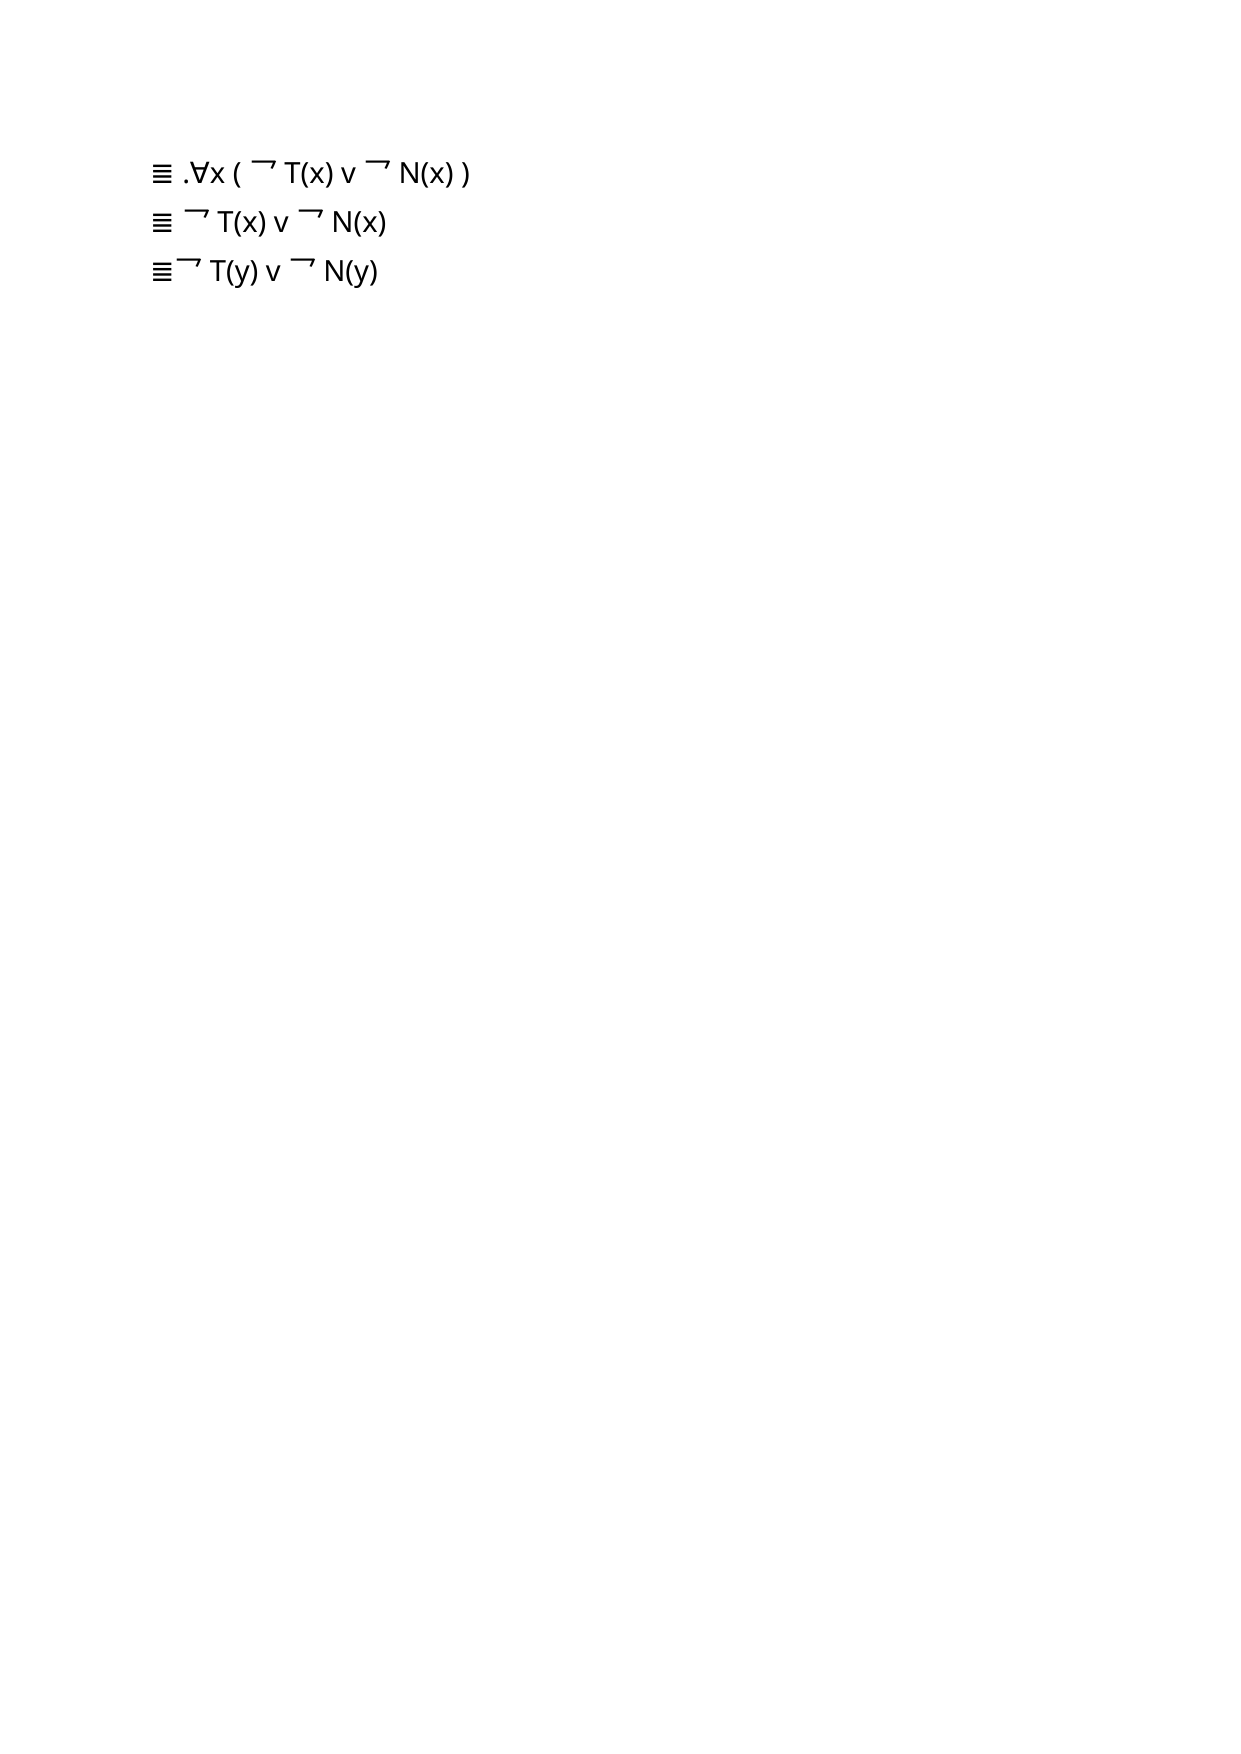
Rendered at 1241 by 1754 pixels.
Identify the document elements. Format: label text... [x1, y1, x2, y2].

text ≣ .∀x ( 乛T(x) v 乛N(x) ) [150, 150, 1090, 192]
text ≣ 乛T(x) v 乛N(x) [150, 199, 1090, 241]
text ≣乛T(y) v 乛N(y) [150, 247, 1090, 290]
